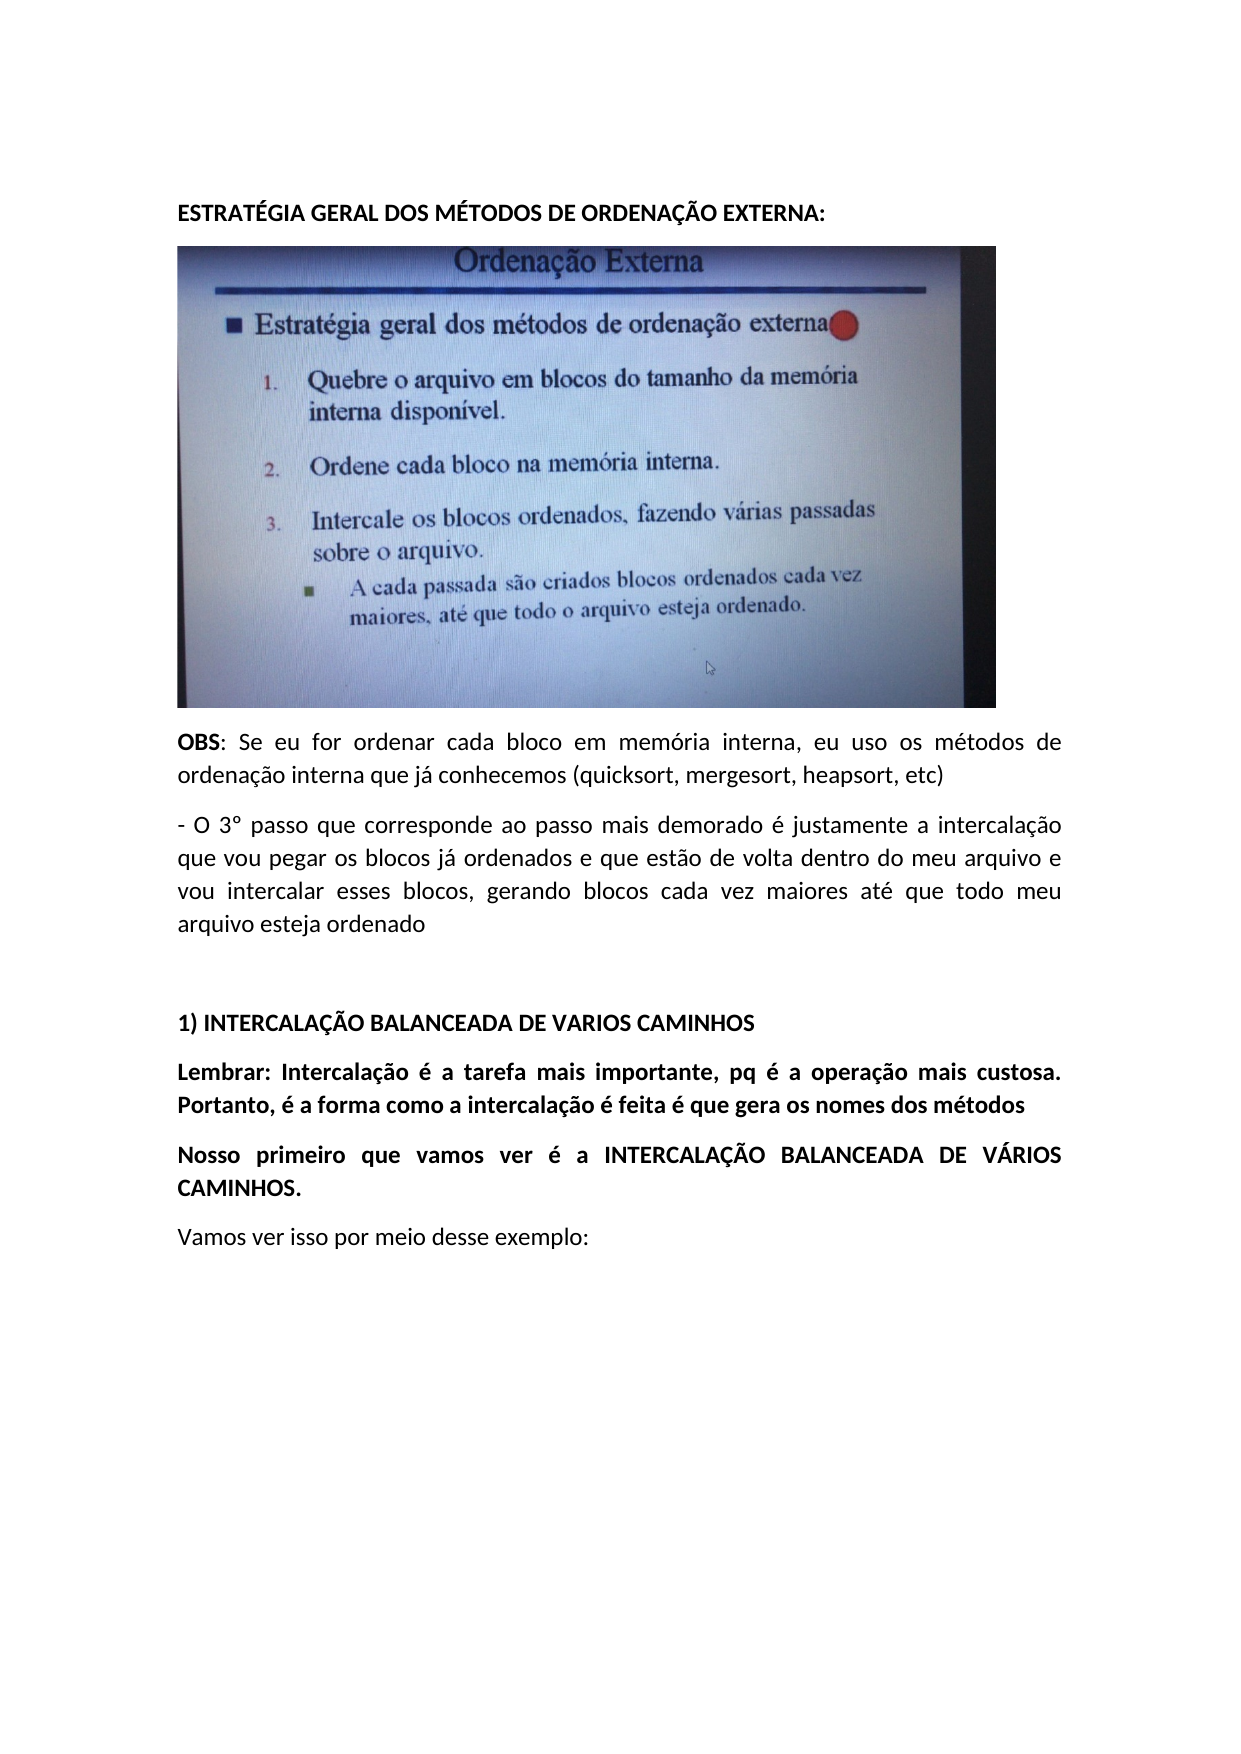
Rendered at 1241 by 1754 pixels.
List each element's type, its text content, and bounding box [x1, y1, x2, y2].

text 1) INTERCALAÇÃO BALANCEADA DE VARIOS CAMINHOS [177, 1007, 1063, 1037]
text OBS: Se eu for ordenar cada bloco em memória interna, eu uso os métodos de ordenação interna que já conhecemos (quicksort, mergesort, heapsort, etc) [177, 727, 1063, 790]
text - O 3º passo que corresponde ao passo mais demorado é justamente a intercalação que vou pegar os blocos já ordenados e que estão de volta dentro do meu arquivo e vou intercalar esses blocos, gerando blocos cada vez maiores até que todo meu arquivo esteja ordenado [177, 809, 1063, 938]
text ESTRATÉGIA GERAL DOS MÉTODOS DE ORDENAÇÃO EXTERNA: [177, 197, 1063, 228]
text Lembrar: Intercalação é a tarefa mais importante, pq é a operação mais custosa. Portanto, é a forma como a intercalação é feita é que gera os nomes dos métodos [177, 1057, 1063, 1120]
picture [177, 246, 996, 708]
text Nosso primeiro que vamos ver é a INTERCALAÇÃO BALANCEADA DE VÁRIOS CAMINHOS. [177, 1139, 1063, 1202]
text Vamos ver isso por meio desse exemplo: [177, 1222, 1063, 1252]
